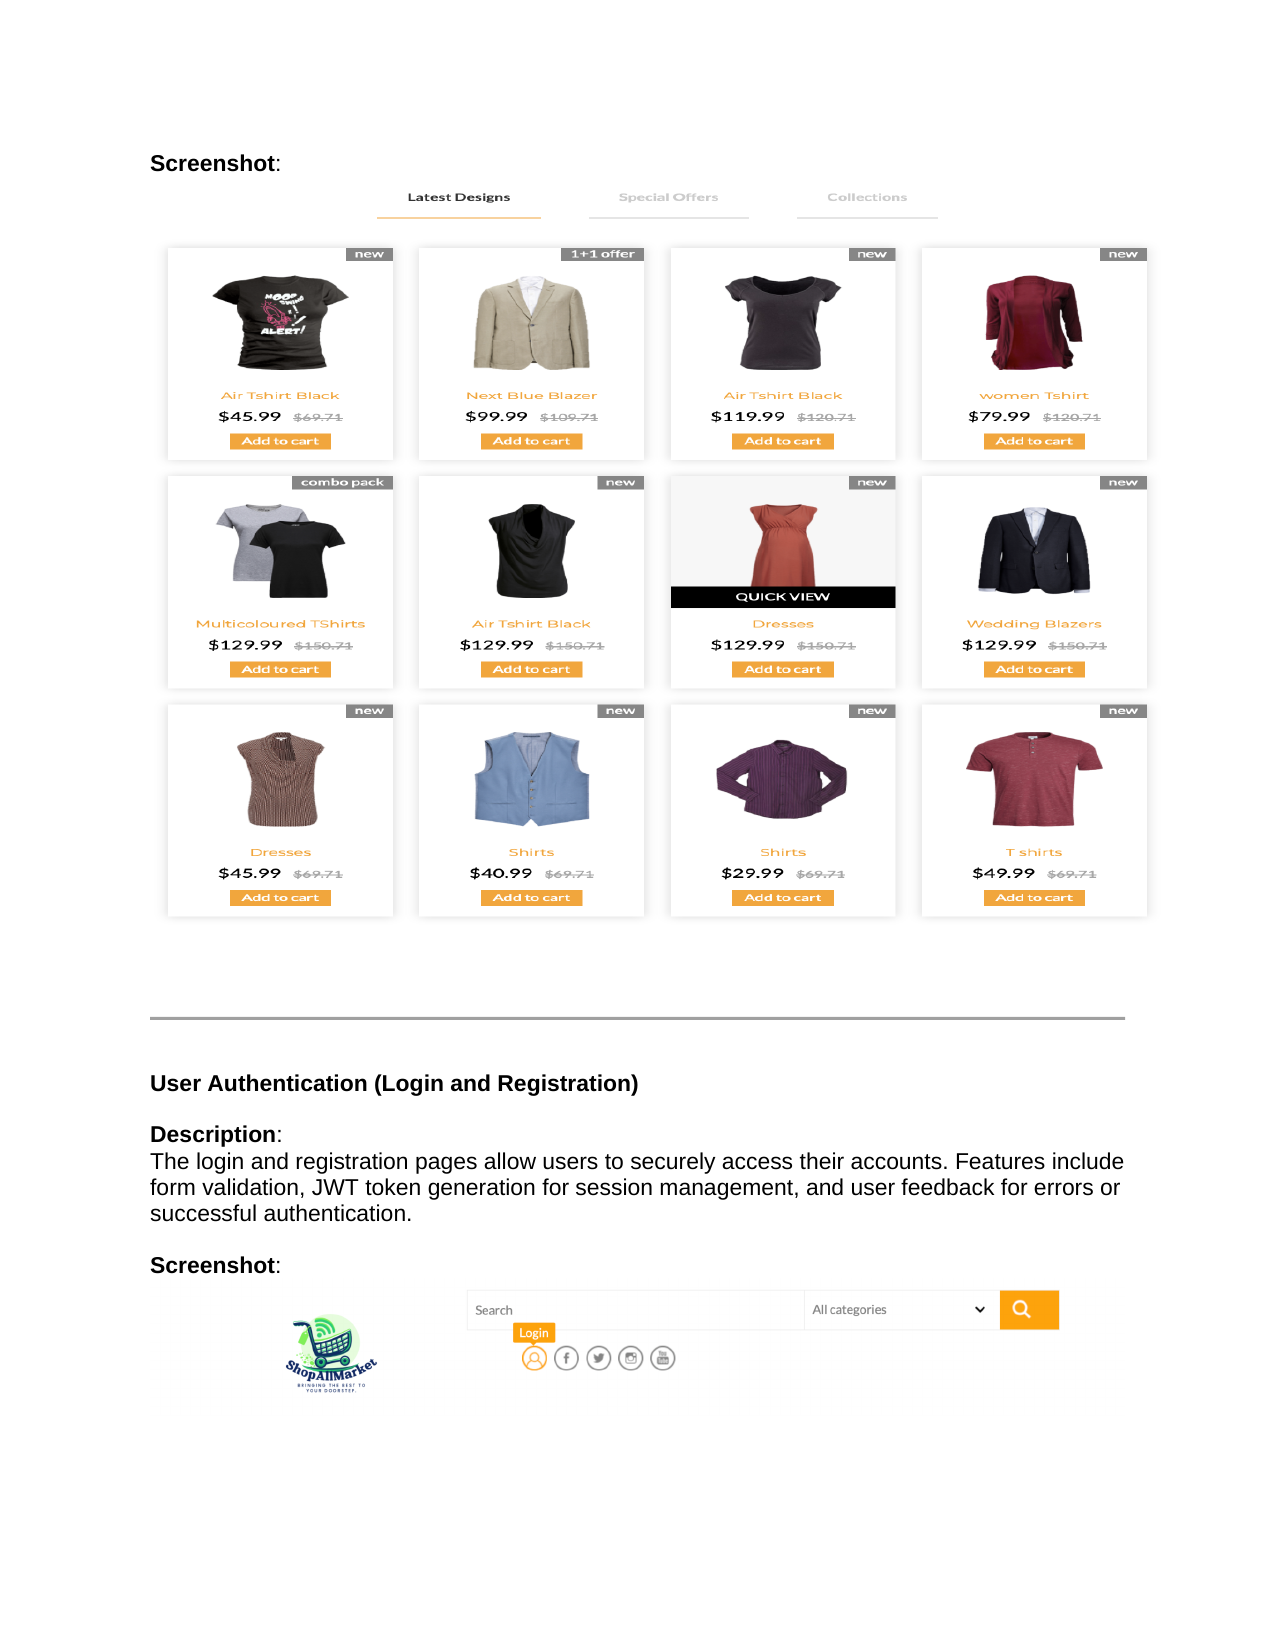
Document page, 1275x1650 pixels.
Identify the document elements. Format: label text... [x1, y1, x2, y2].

picture [150, 176, 1186, 941]
text Description: The login and registration pages allow users to securely access their accounts. Features include form validation, JWT token generation for session management, and user feedback for errors or successful authentication. [150, 1121, 1125, 1227]
picture [150, 1278, 1125, 1416]
text Screenshot: [150, 1252, 1125, 1278]
text Screenshot: [150, 150, 1125, 176]
subtitle User Authentication (Login and Registration) [150, 1070, 1125, 1096]
